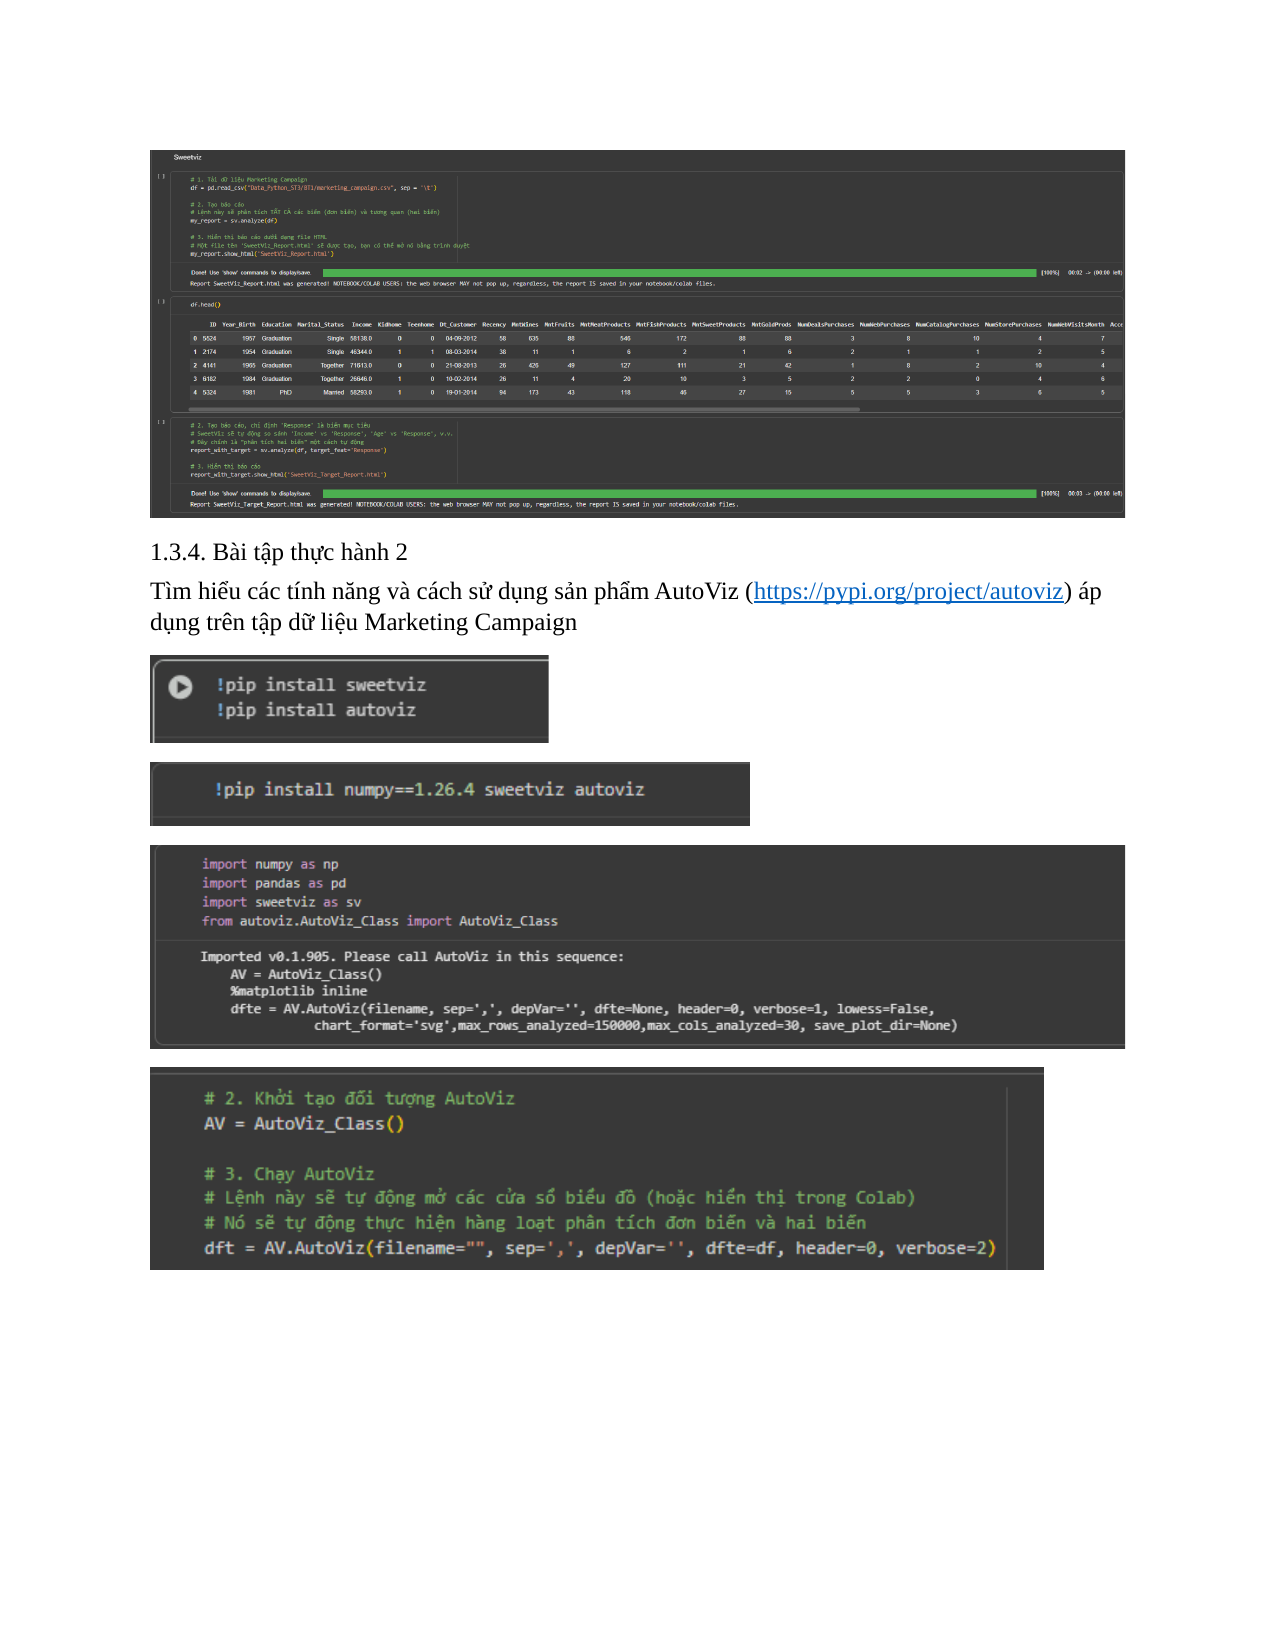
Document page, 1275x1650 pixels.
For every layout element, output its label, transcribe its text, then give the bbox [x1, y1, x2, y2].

text Tìm hiểu các tính năng và cách sử dụng sản phẩm AutoViz (https://pypi.org/project/autoviz) áp dụng trên tập dữ liệu Marketing Campaign [150, 576, 1125, 636]
picture [150, 1067, 1044, 1270]
picture [150, 655, 549, 743]
picture [150, 762, 750, 826]
picture [150, 845, 1125, 1049]
subtitle 1.3.4. Bài tập thực hành 2 [150, 537, 1125, 566]
picture [150, 150, 1125, 518]
